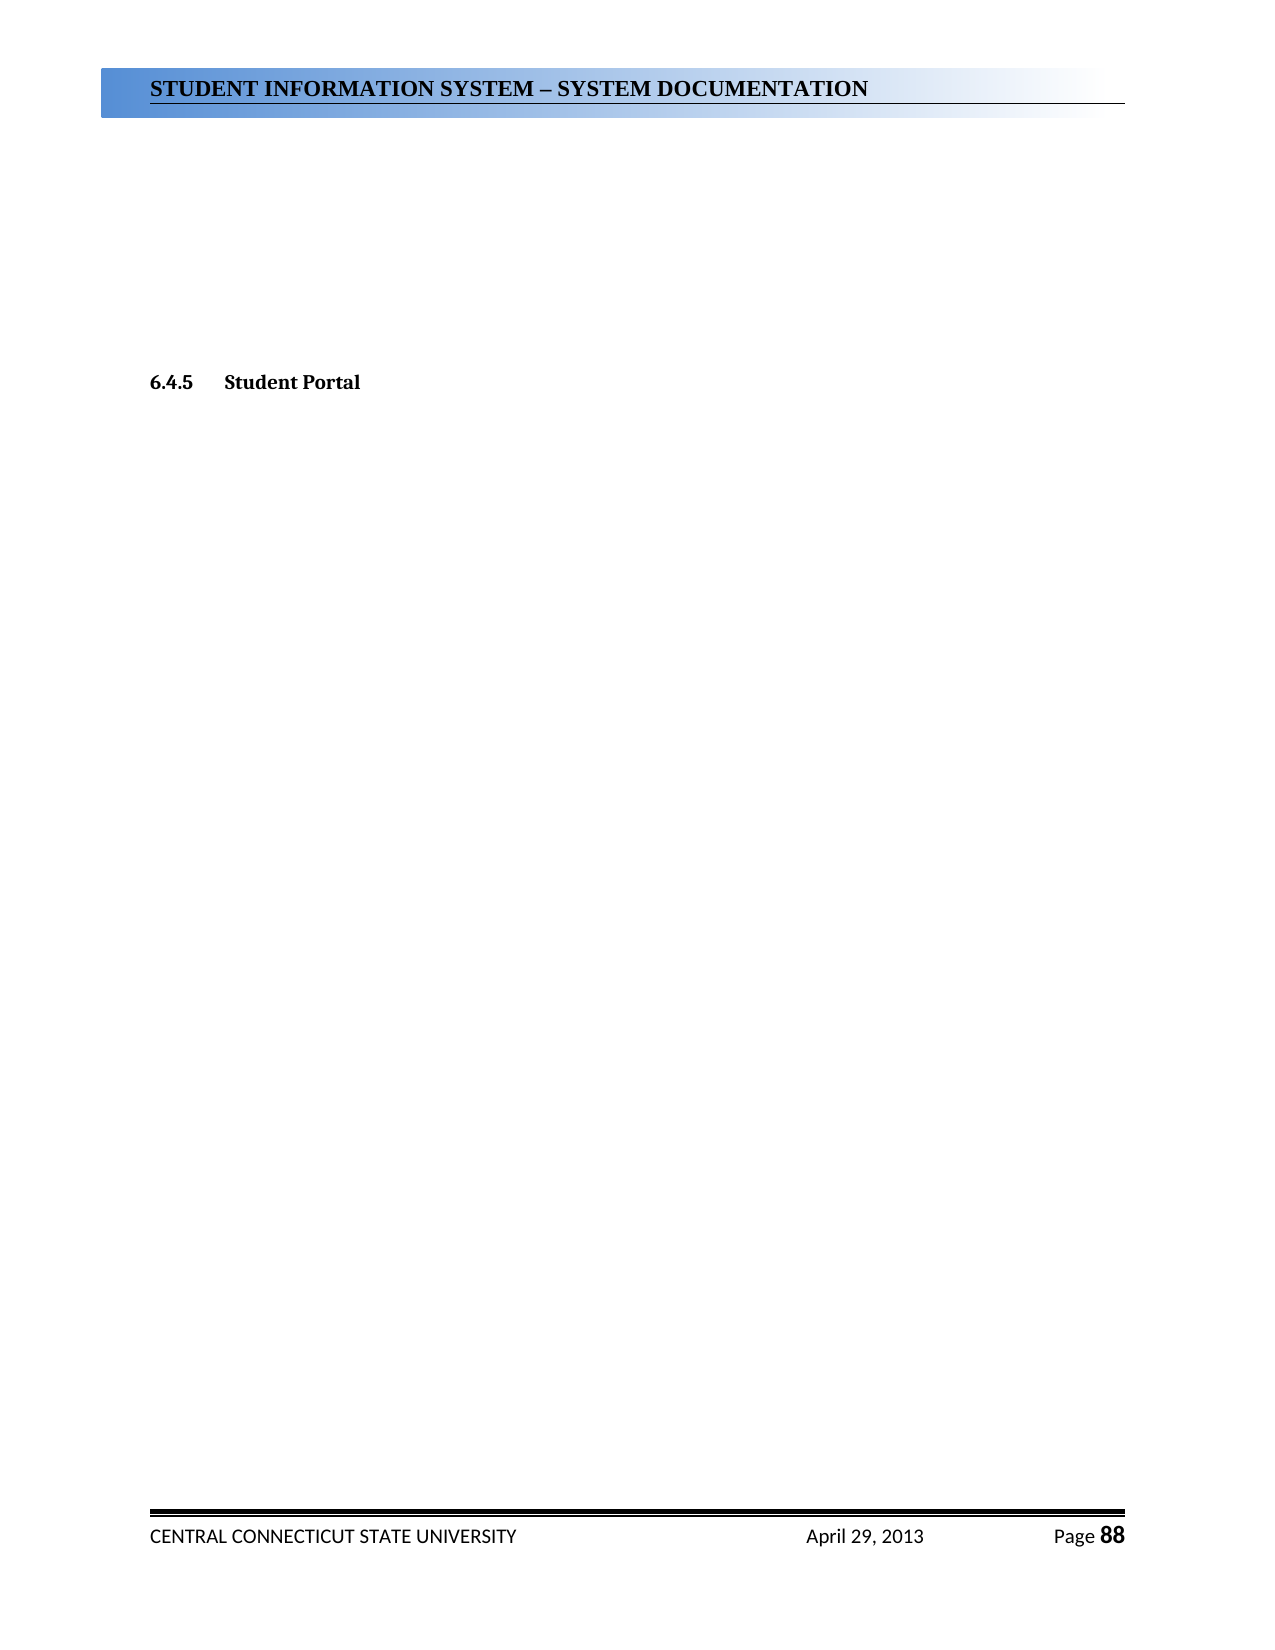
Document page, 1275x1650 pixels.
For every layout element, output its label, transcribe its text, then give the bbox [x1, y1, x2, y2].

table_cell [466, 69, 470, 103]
subtitle Student Portal [150, 371, 1125, 395]
